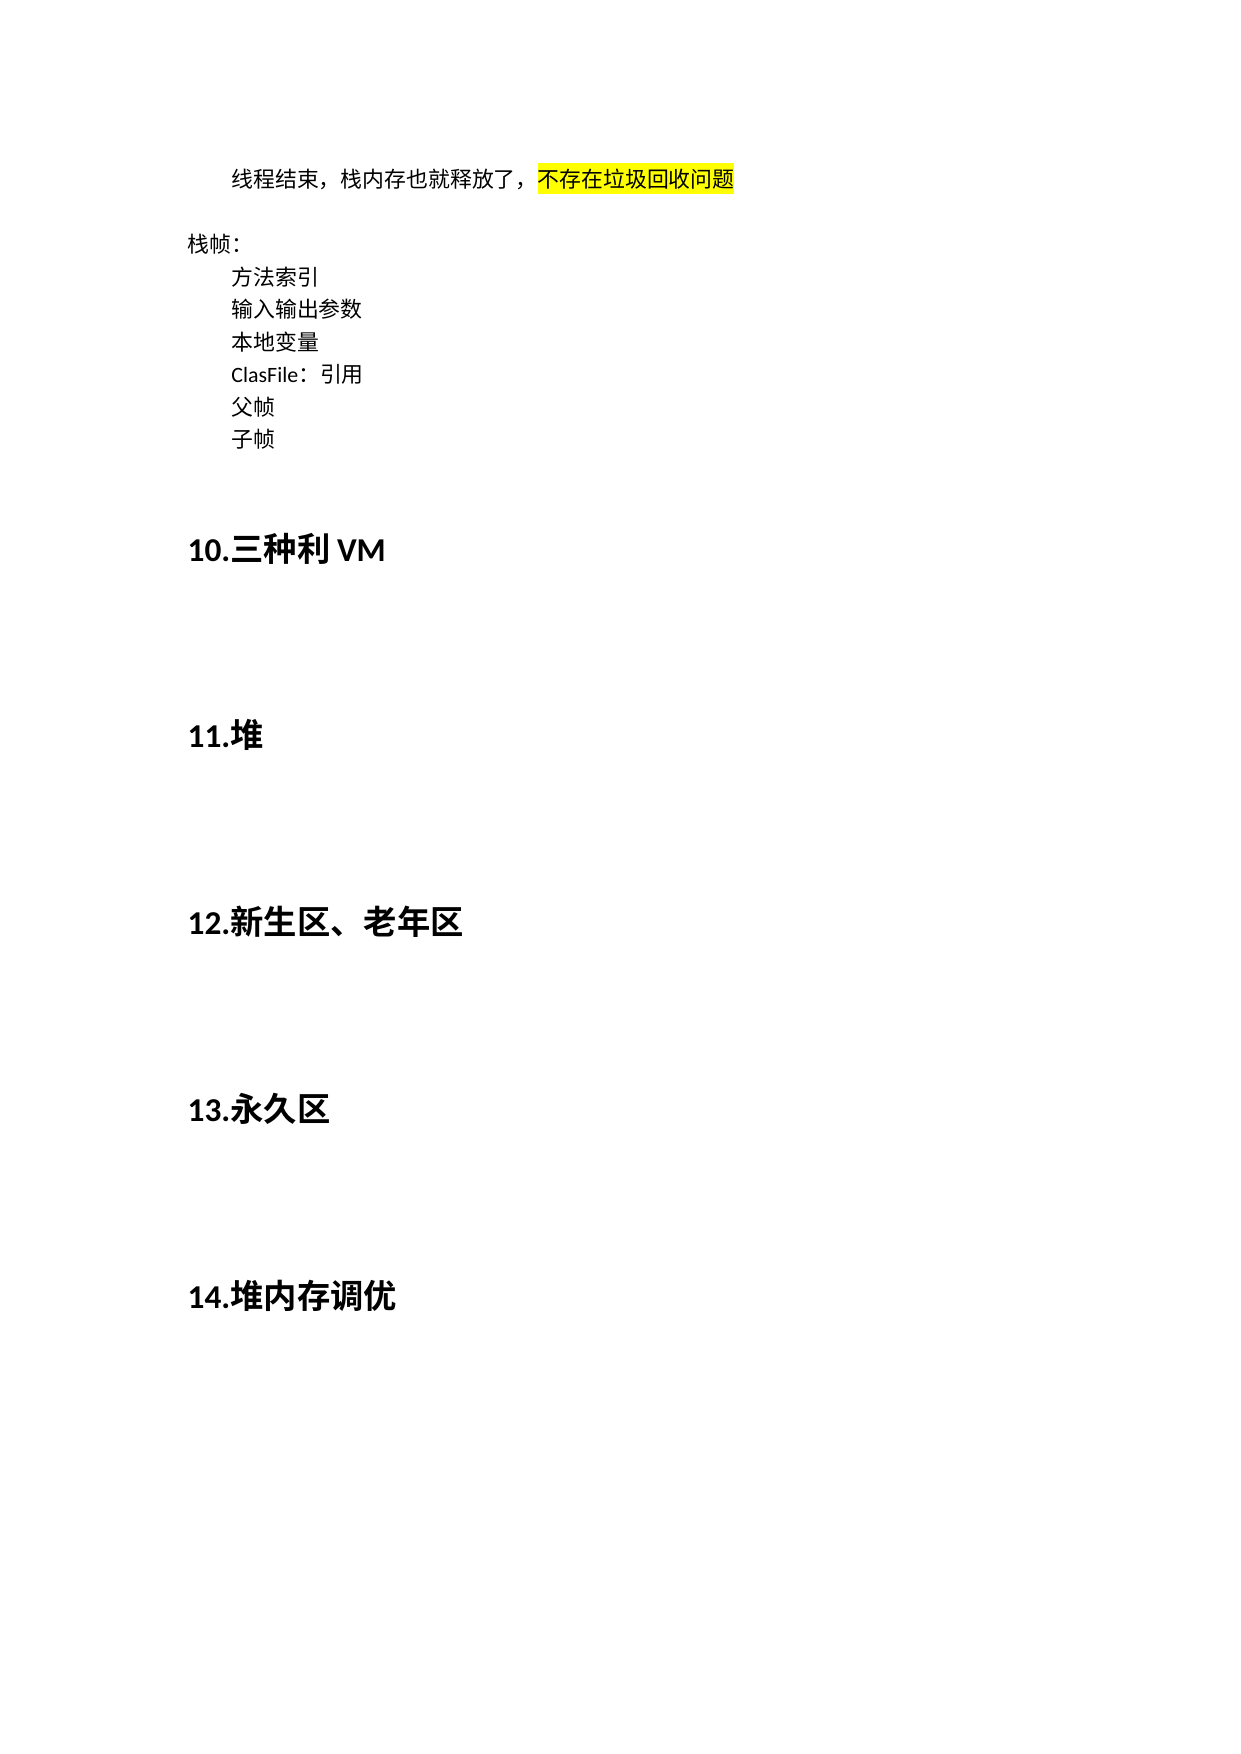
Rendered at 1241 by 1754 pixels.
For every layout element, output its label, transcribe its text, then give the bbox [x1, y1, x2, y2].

subtitle 13.永久区 [187, 1074, 1053, 1139]
subtitle 12.新生区、老年区 [187, 888, 1053, 953]
text 输入输出参数 [231, 292, 1053, 324]
text 父帧 [231, 389, 1053, 422]
text 子帧 [231, 422, 1053, 454]
subtitle 10.三种利VM [187, 514, 1053, 579]
text 线程结束，栈内存也就释放了，不存在垃圾回收问题 [231, 162, 1053, 194]
subtitle 14.堆内存调优 [187, 1261, 1053, 1326]
text 本地变量 [231, 324, 1053, 357]
text ClasFile：引用 [231, 357, 1053, 389]
subtitle 11.堆 [187, 701, 1053, 766]
text 方法索引 [231, 259, 1053, 292]
text 栈帧： [187, 227, 1053, 259]
